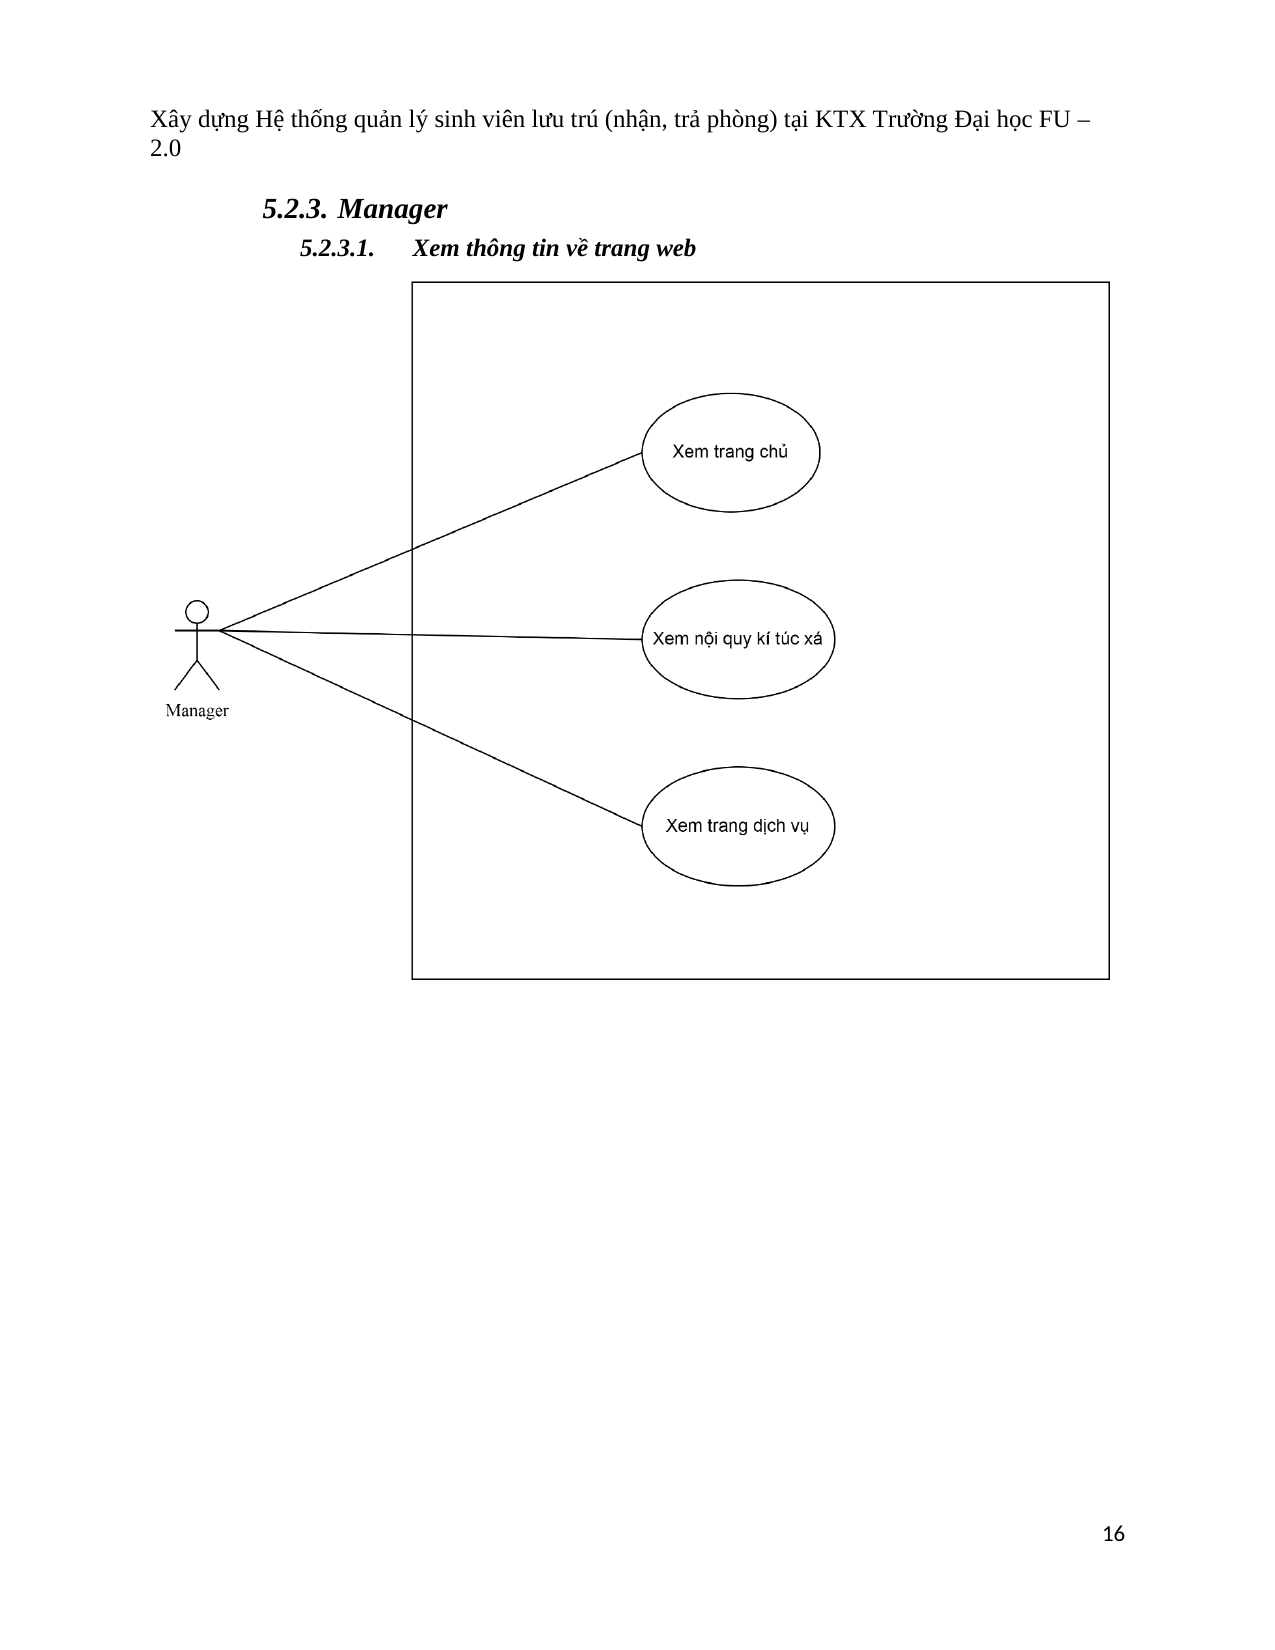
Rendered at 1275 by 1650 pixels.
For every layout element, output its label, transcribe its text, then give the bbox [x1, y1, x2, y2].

text Manager [262, 191, 1125, 224]
picture [150, 266, 1125, 996]
text Xem thông tin về trang web [300, 233, 1125, 262]
